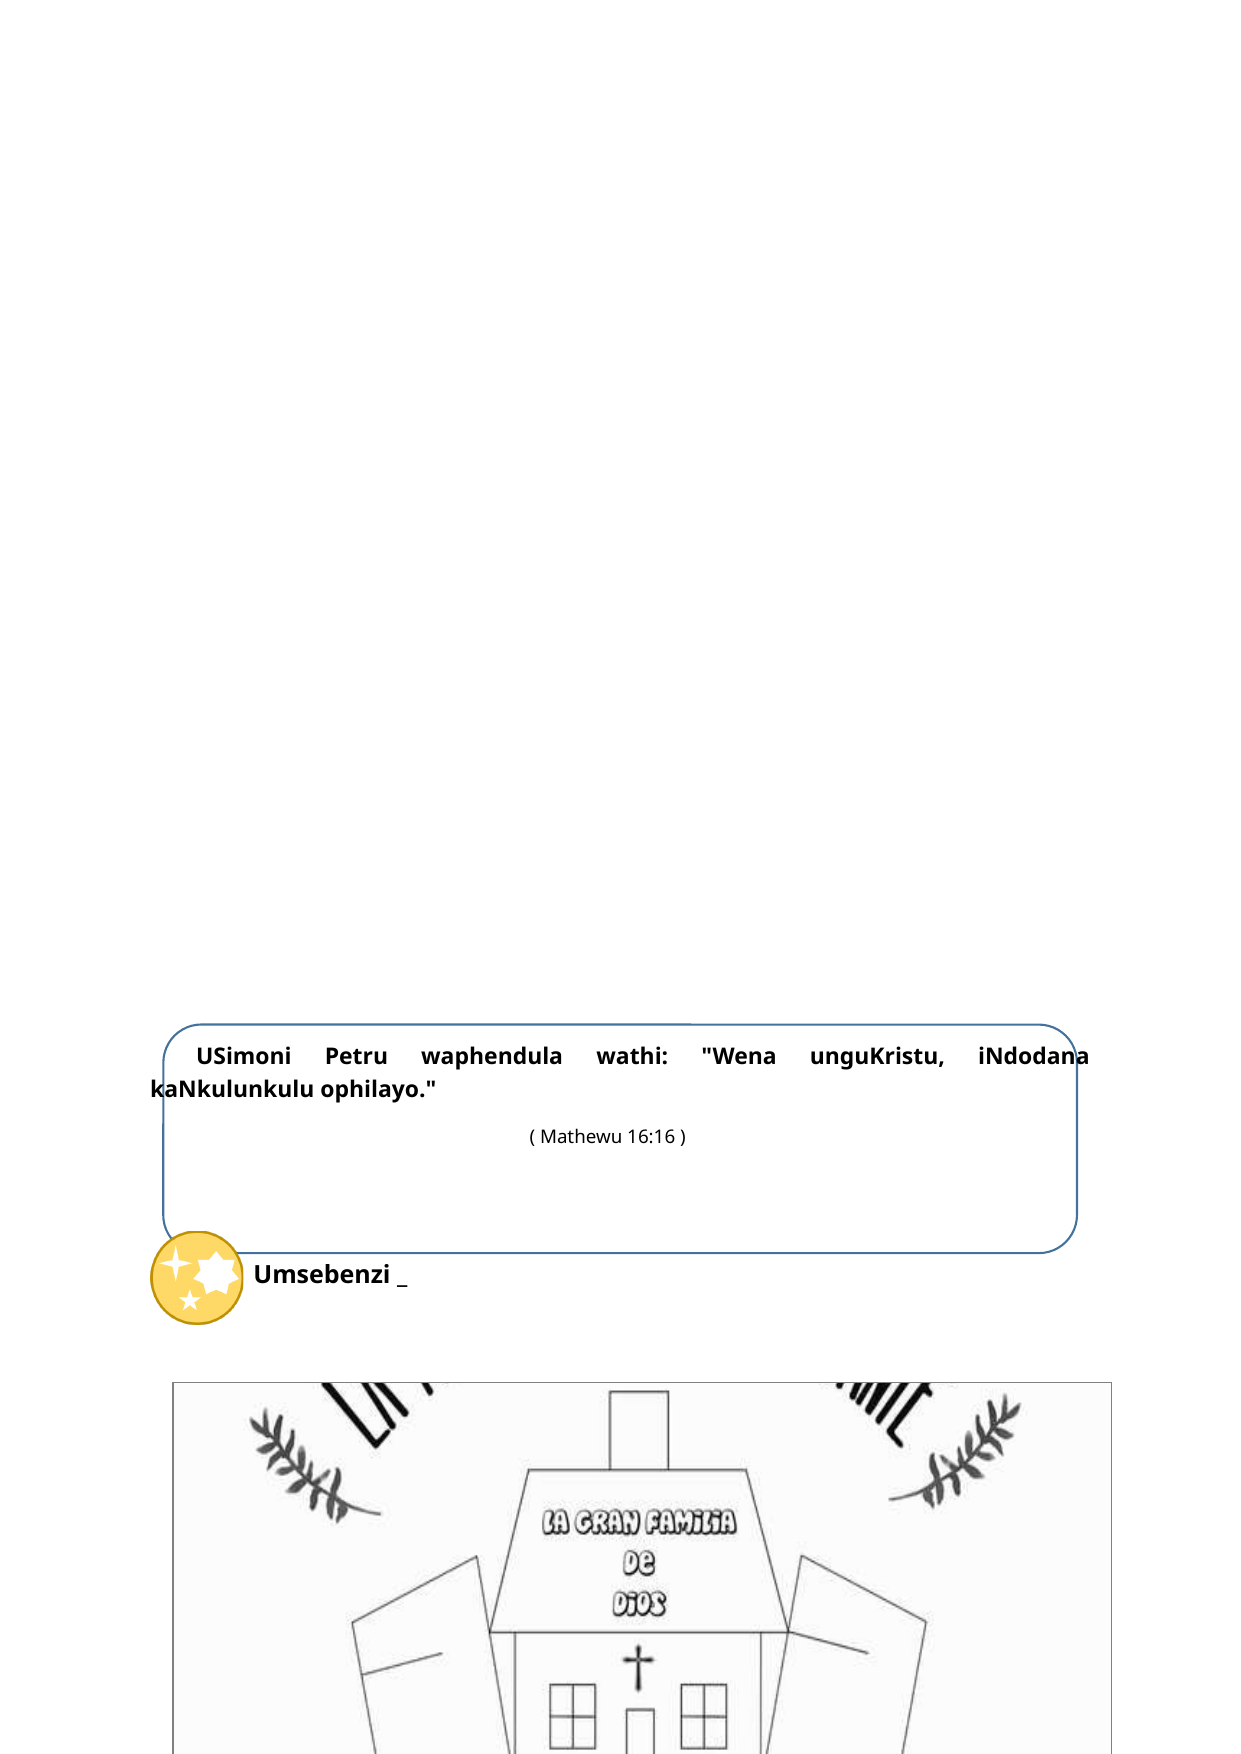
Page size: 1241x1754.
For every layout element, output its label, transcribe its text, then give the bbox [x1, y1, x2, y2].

picture [150, 1231, 244, 1325]
picture [174, 1383, 1111, 1754]
text Umsebenzi _ [244, 1257, 1090, 1291]
text USimoni Petru waphendula wathi: "Wena unguKristu, iNdodana kaNkulunkulu ophilayo." [150, 1040, 1090, 1105]
text ( Mathewu 16:16 ) [150, 1124, 1090, 1149]
